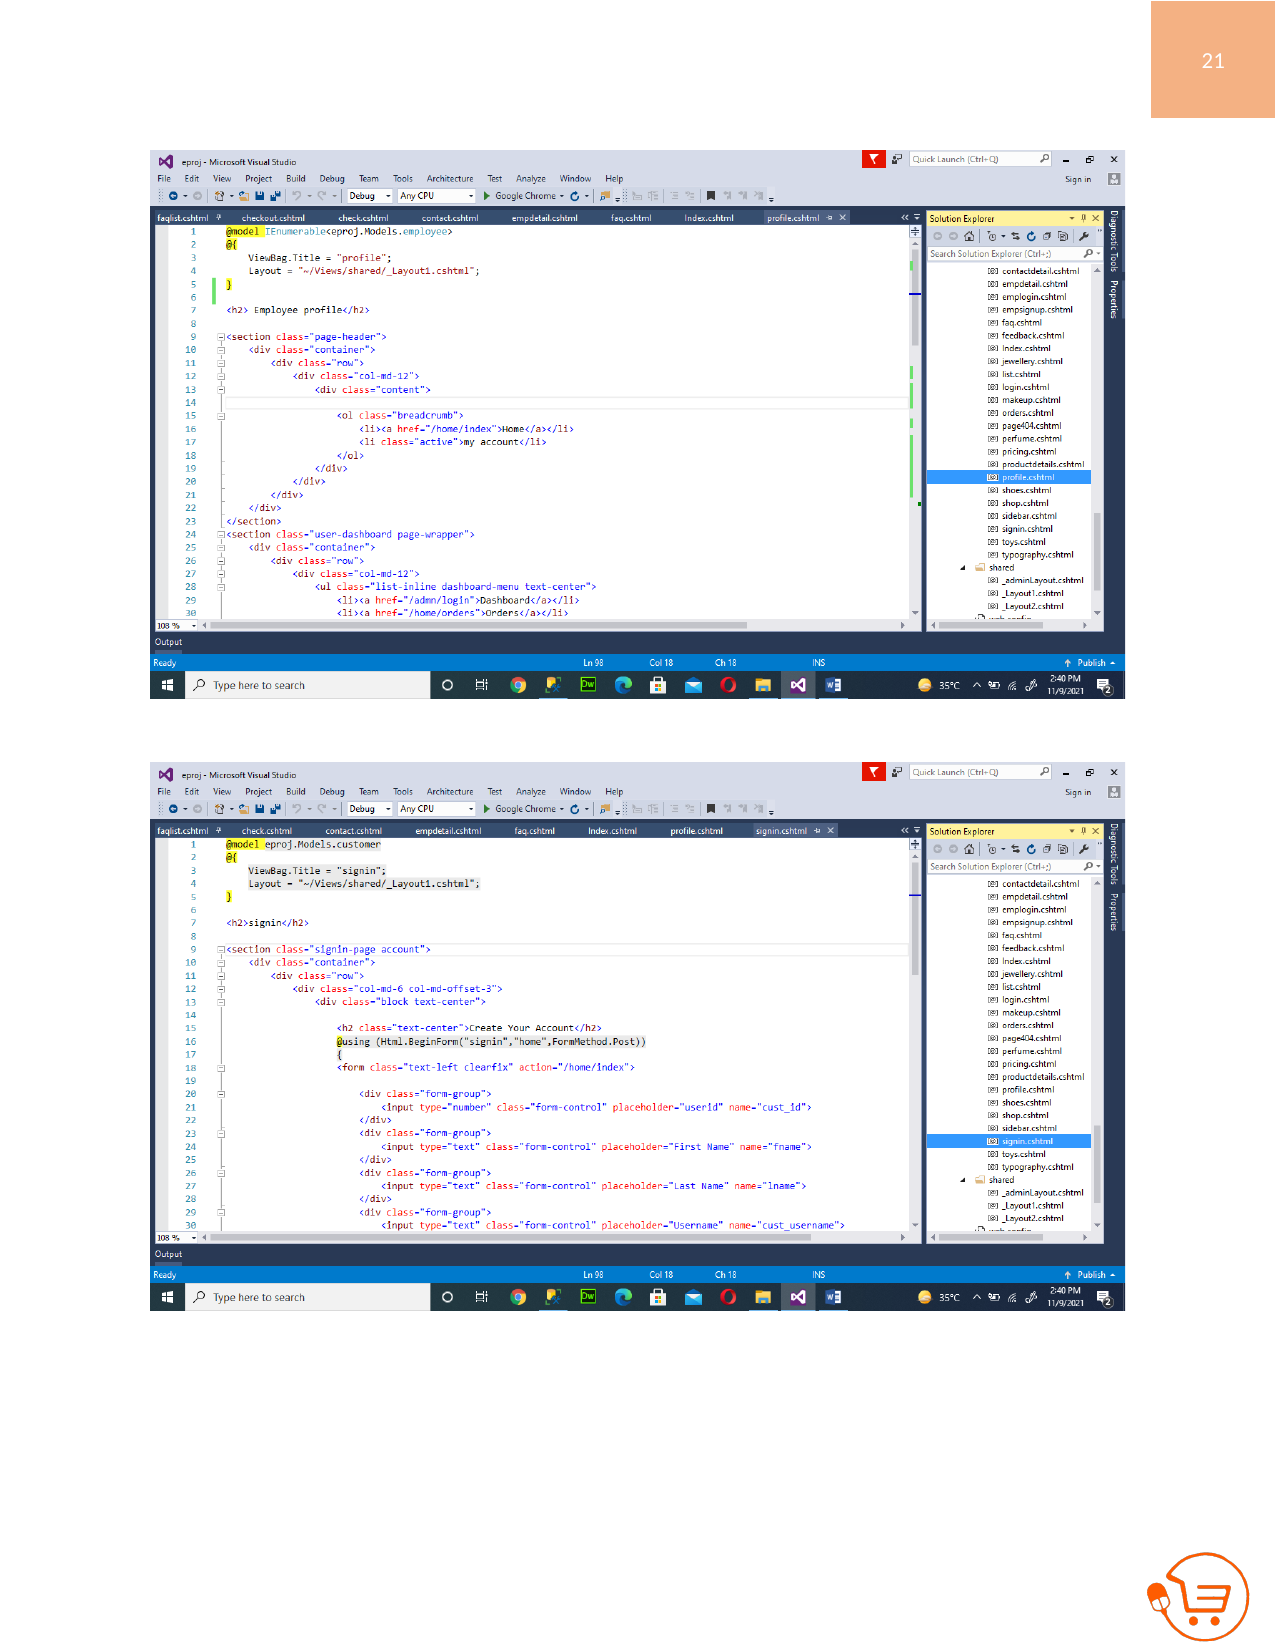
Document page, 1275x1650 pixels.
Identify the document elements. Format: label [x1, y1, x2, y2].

picture [1143, 1547, 1253, 1648]
picture [150, 762, 1125, 1311]
picture [150, 150, 1125, 699]
